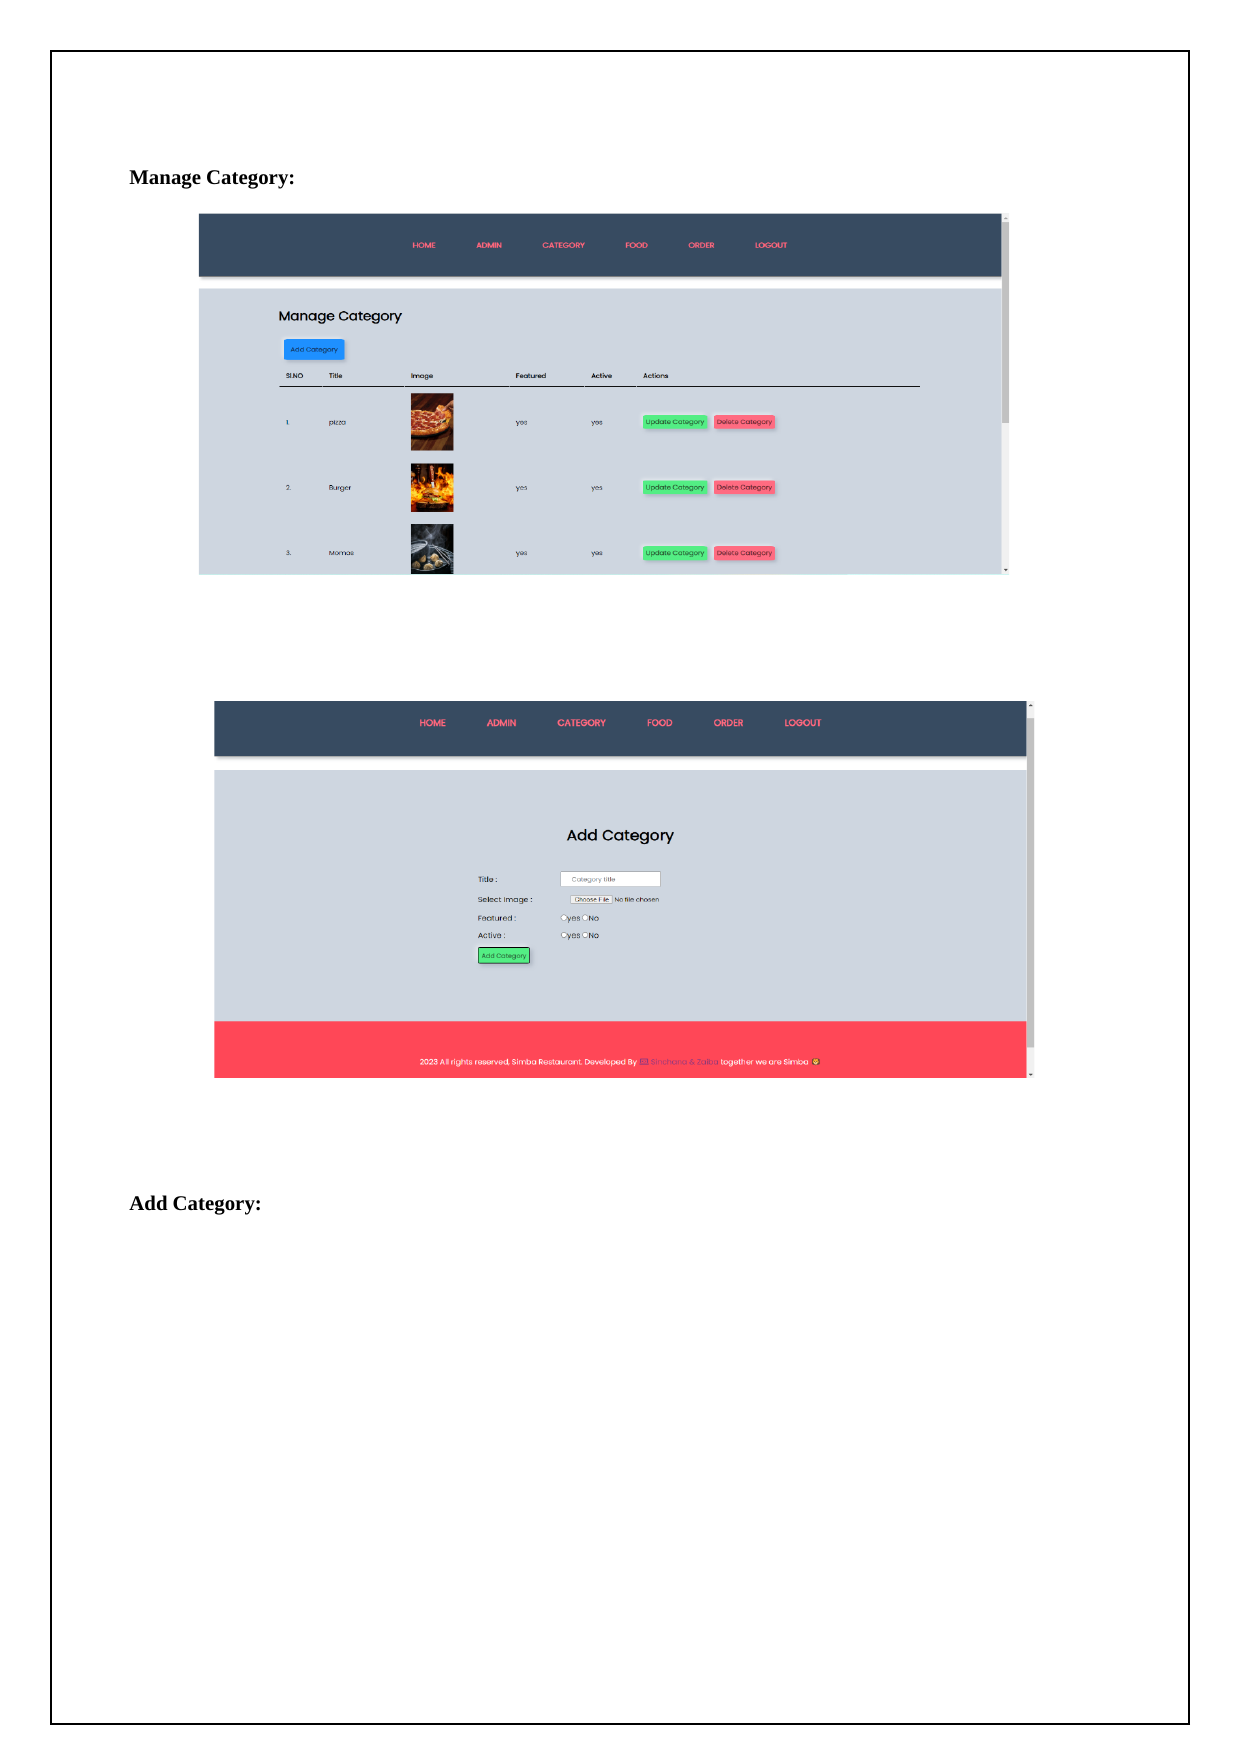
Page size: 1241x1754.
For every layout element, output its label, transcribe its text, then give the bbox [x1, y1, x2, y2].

picture [214, 701, 1035, 1078]
picture [198, 212, 1010, 575]
subtitle Manage Category: [129, 164, 1163, 189]
subtitle Add Category: [129, 1191, 1163, 1215]
